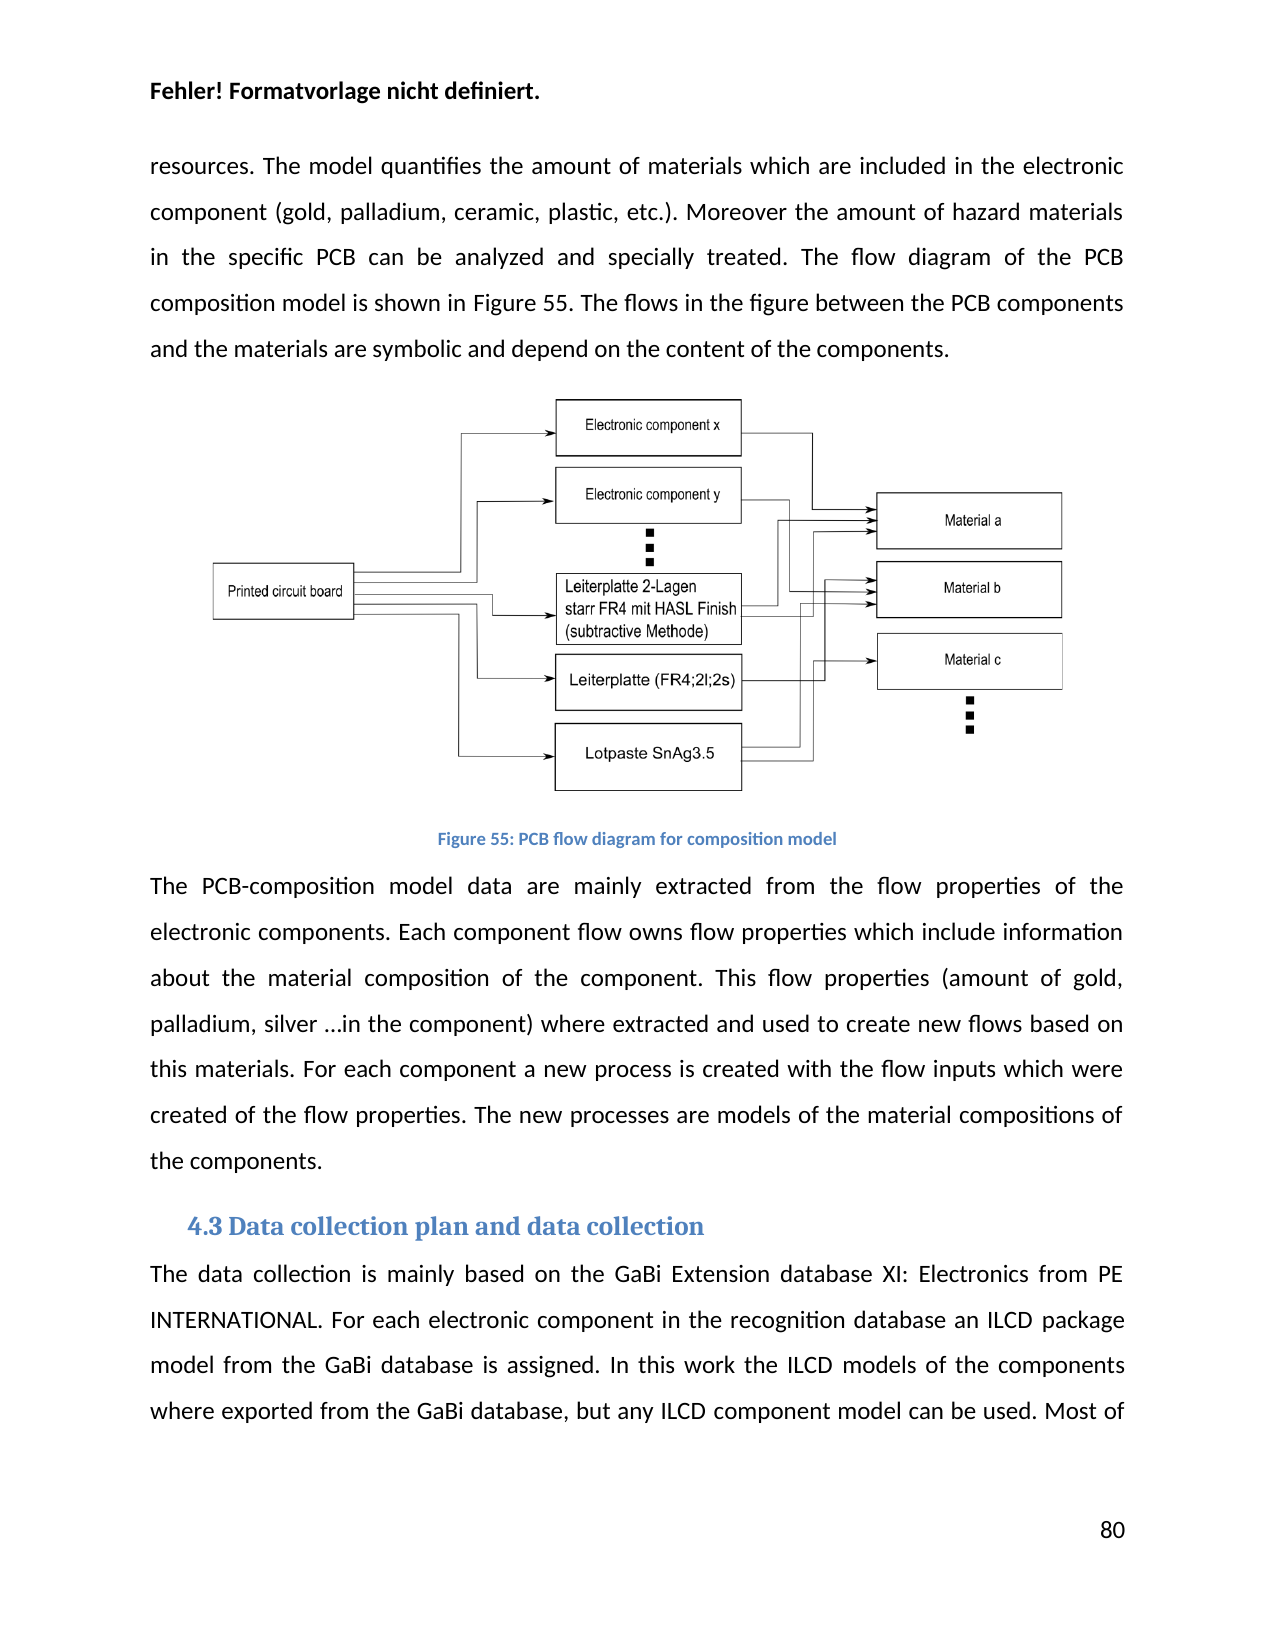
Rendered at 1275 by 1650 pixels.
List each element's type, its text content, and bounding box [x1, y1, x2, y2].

subtitle Data collection plan and data collection [187, 1211, 1125, 1243]
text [150, 150, 1125, 363]
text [150, 1258, 1125, 1426]
picture [212, 399, 1063, 791]
text The PCB-composition model data are mainly extracted from the flow properties of the electronic components. Each component flow owns flow properties which include information about the material composition of the component. This flow properties (amount of gold, palladium, silver …in the component) where extracted and used to create new flows based on this materials. For each component a new process is created with the flow inputs which were created of the flow properties. The new processes are models of the material compositions of the components. [150, 871, 1125, 1175]
